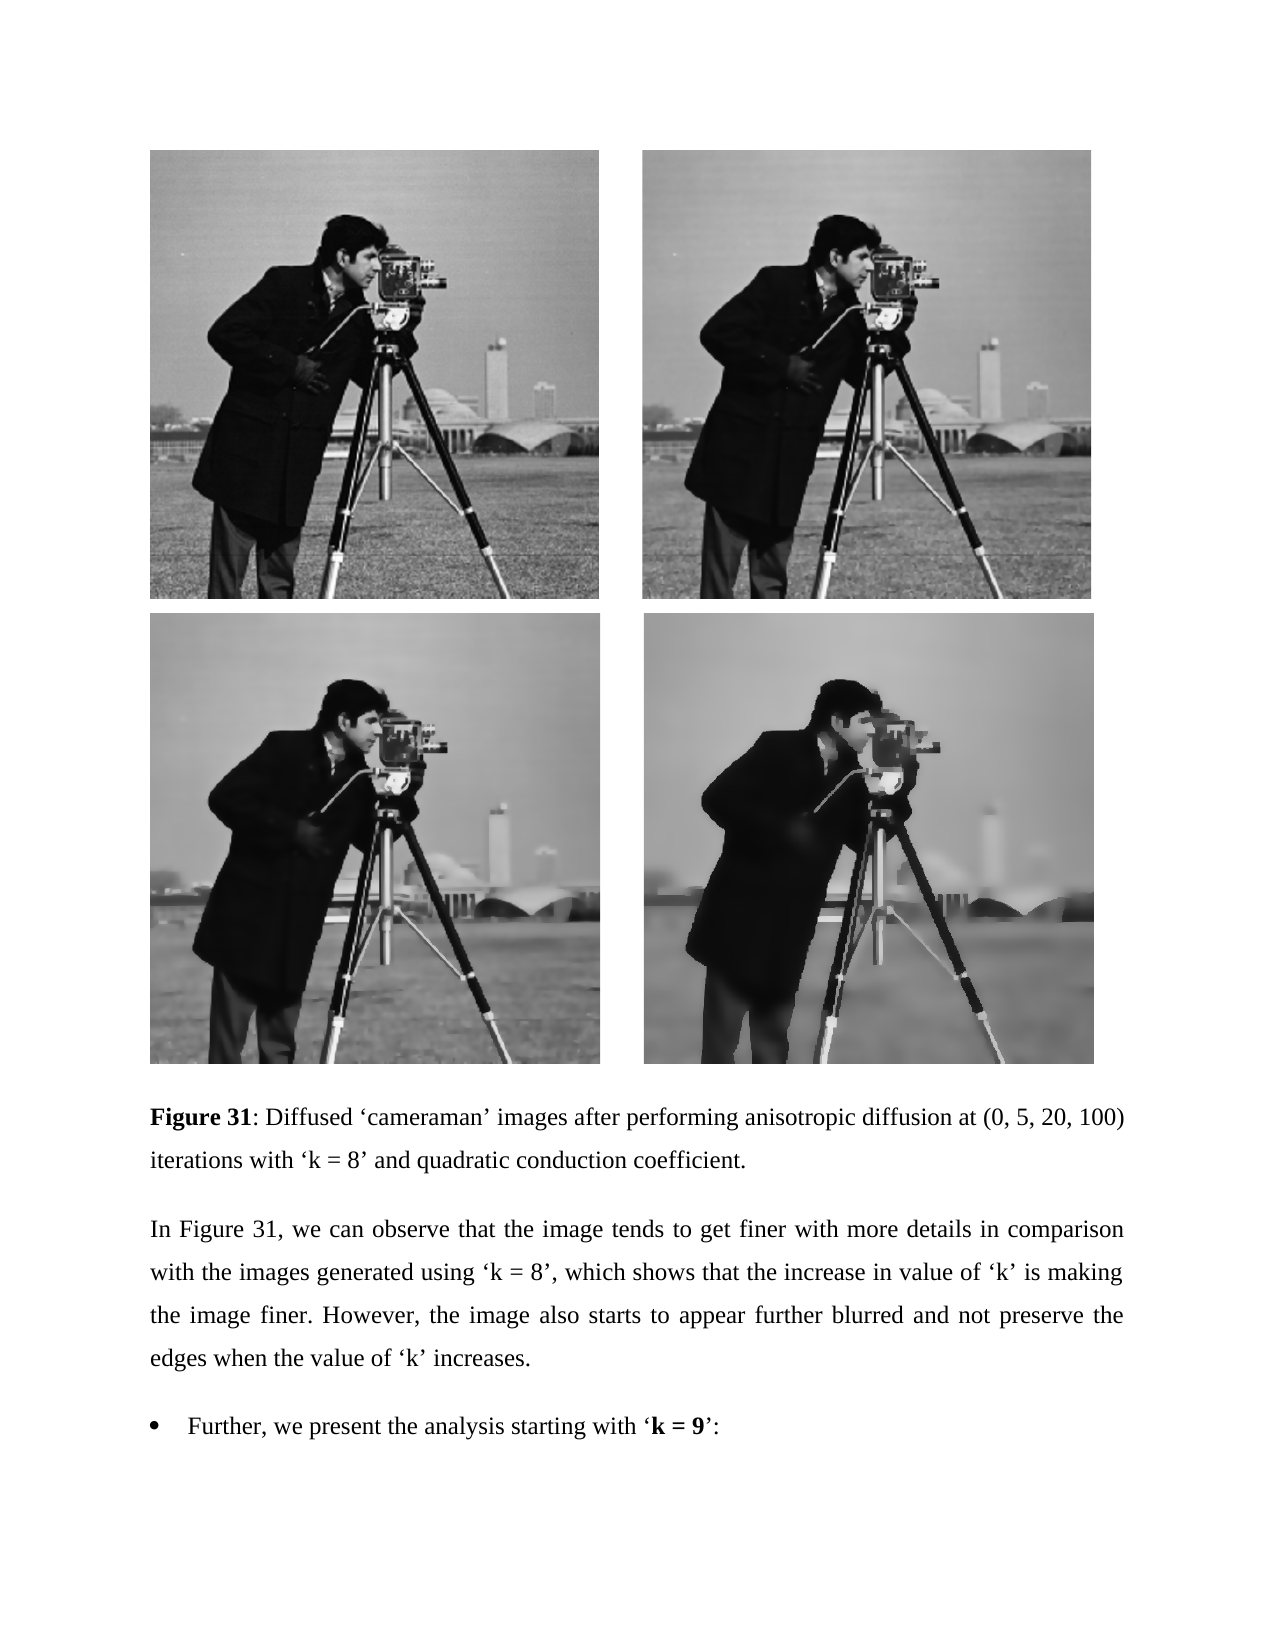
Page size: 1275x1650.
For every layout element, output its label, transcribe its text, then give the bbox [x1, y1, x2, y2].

picture [150, 150, 599, 599]
text In Figure 31, we can observe that the image tends to get finer with more details in comparison with the images generated using ‘k = 8’, which shows that the increase in value of ‘k’ is making the image finer. However, the image also starts to appear further blurred and not preserve the edges when the value of ‘k’ increases. [150, 1214, 1125, 1372]
picture [642, 150, 1092, 599]
list Further, we present the analysis starting with ‘k = 9’: [150, 1411, 1125, 1440]
picture [643, 613, 1094, 1064]
text Figure 31: Diffused ‘cameraman’ images after performing anisotropic diffusion at (0, 5, 20, 100) iterations with ‘k = 8’ and quadratic conduction coefficient. [150, 1102, 1125, 1174]
picture [150, 613, 600, 1064]
